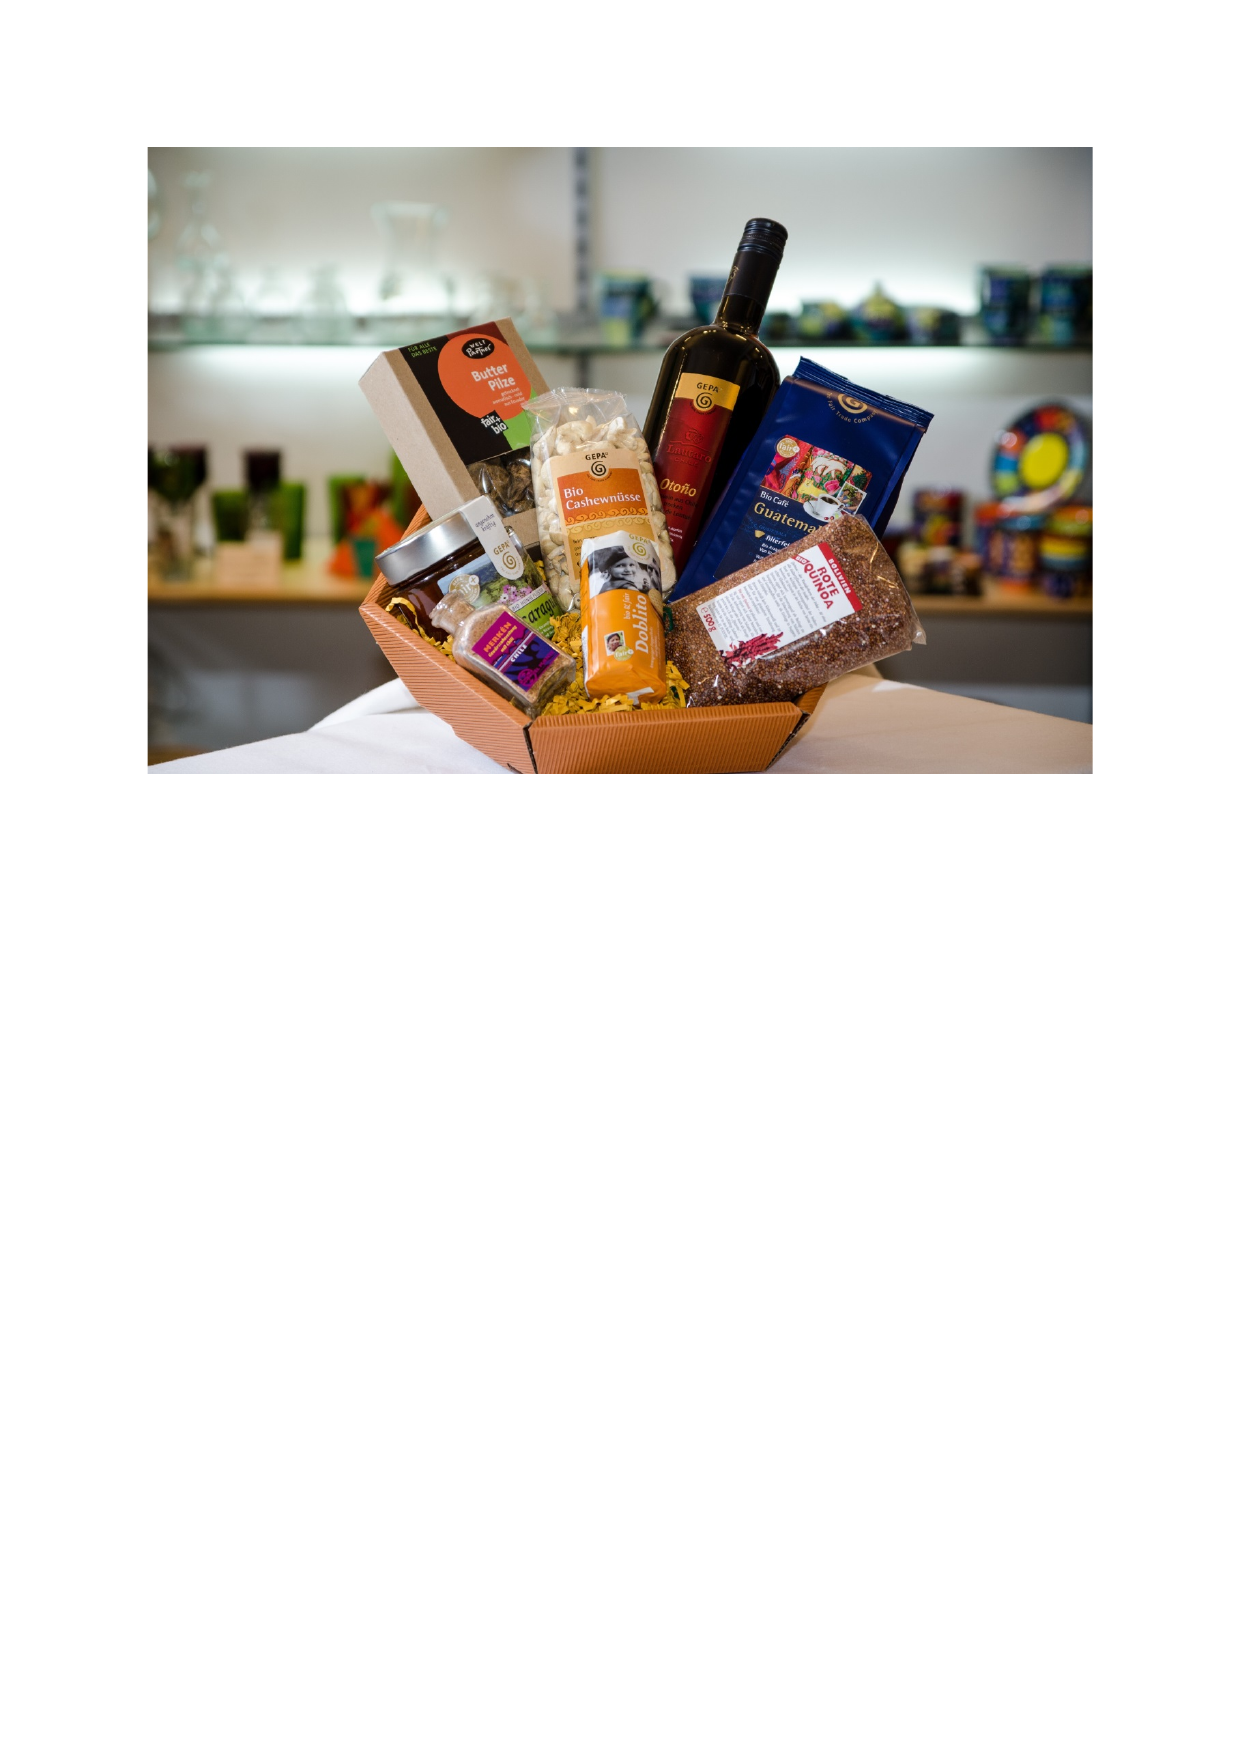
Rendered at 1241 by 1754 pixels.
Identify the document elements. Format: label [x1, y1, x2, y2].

picture [147, 147, 1093, 774]
